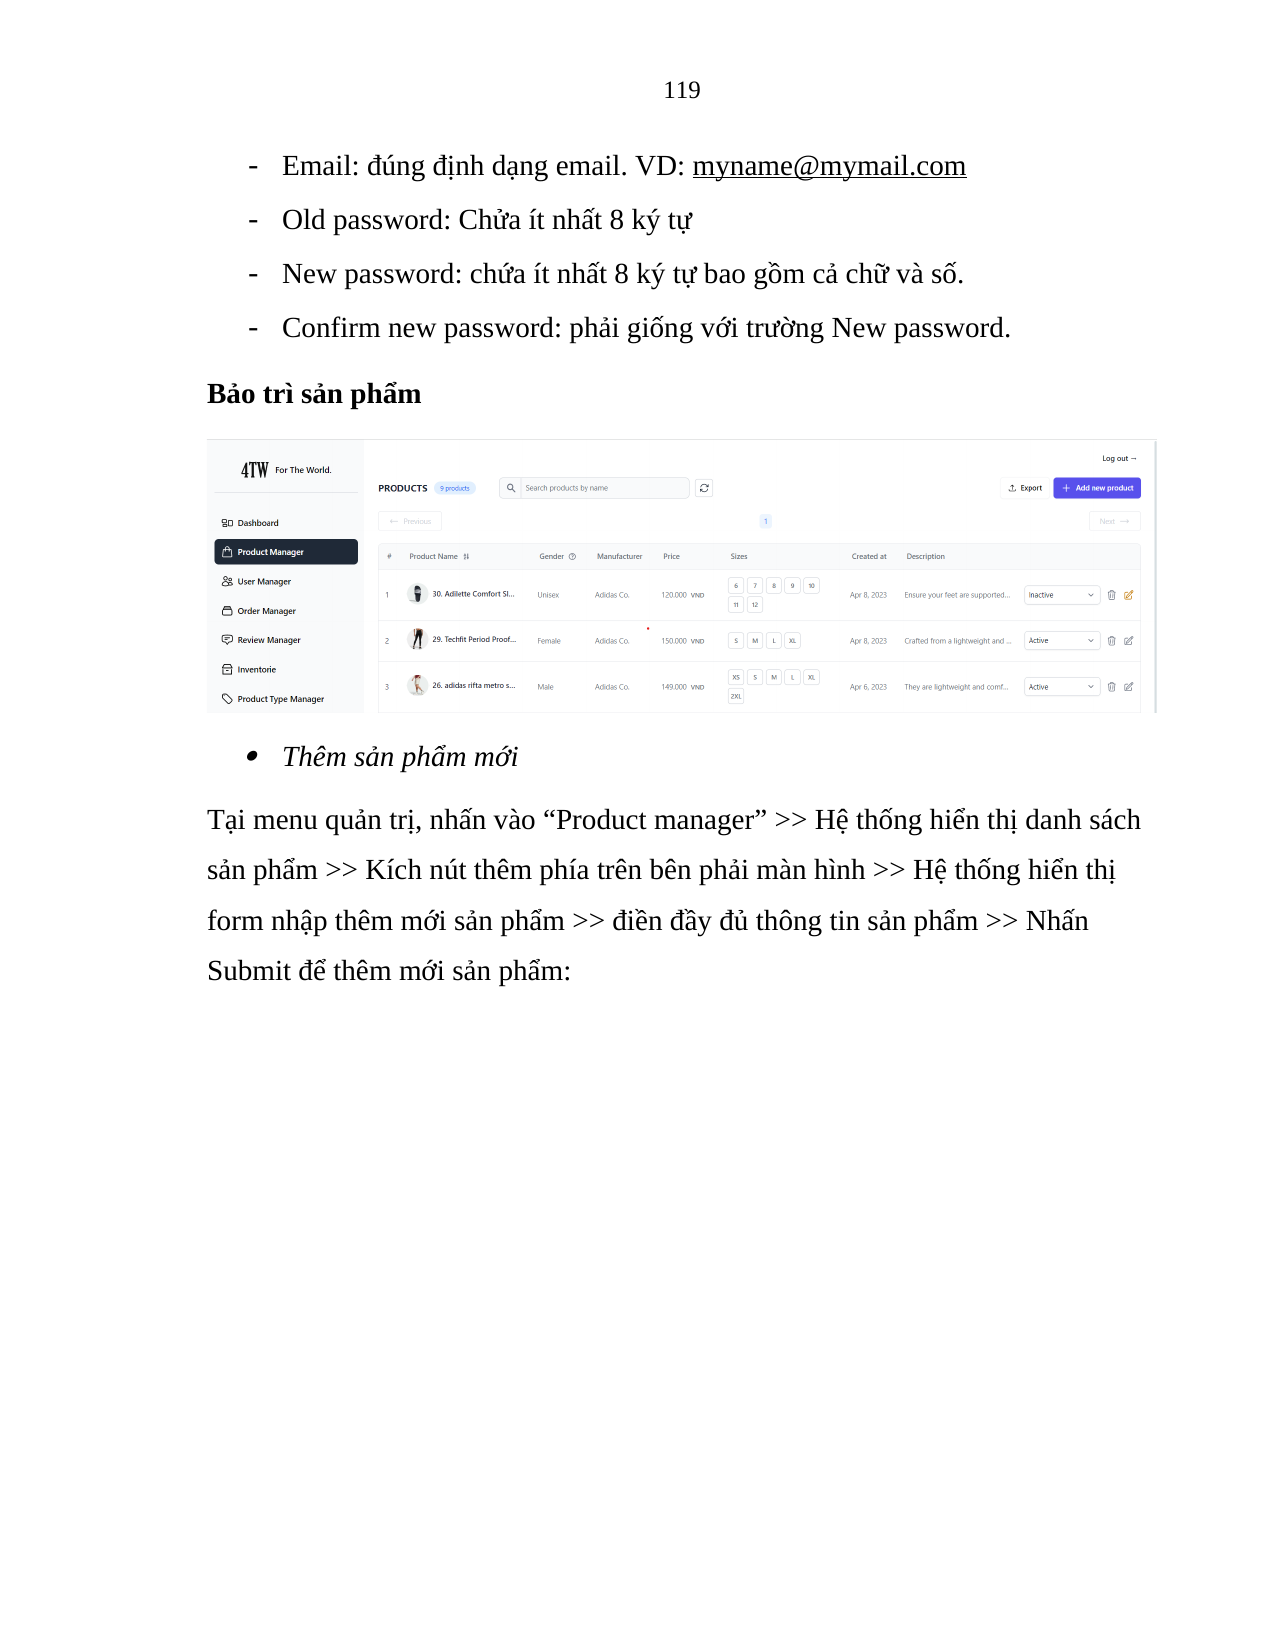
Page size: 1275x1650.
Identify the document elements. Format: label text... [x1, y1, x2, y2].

picture [206, 439, 1157, 713]
list Email: đúng định dạng email. VD: myname@mymail.com [244, 148, 1157, 184]
list Old password: Chửa ít nhất 8 ký tự [244, 202, 1157, 238]
text Tại menu quản trị, nhấn vào “Product manager” >> Hệ thống hiển thị danh sách sản phẩm >> Kích nút thêm phía trên bên phải màn hình >> Hệ thống hiển thị form nhập thêm mới sản phẩm >> điền đầy đủ thông tin sản phẩm >> Nhấn Submit để thêm mới sản phẩm: [207, 802, 1157, 987]
text Bảo trì sản phẩm [207, 376, 1157, 410]
list New password: chứa ít nhất 8 ký tự bao gồm cả chữ và số. [244, 256, 1157, 292]
list Confirm new password: phải giống với trường New password. [244, 310, 1157, 346]
list Thêm sản phẩm mới [244, 739, 1157, 773]
